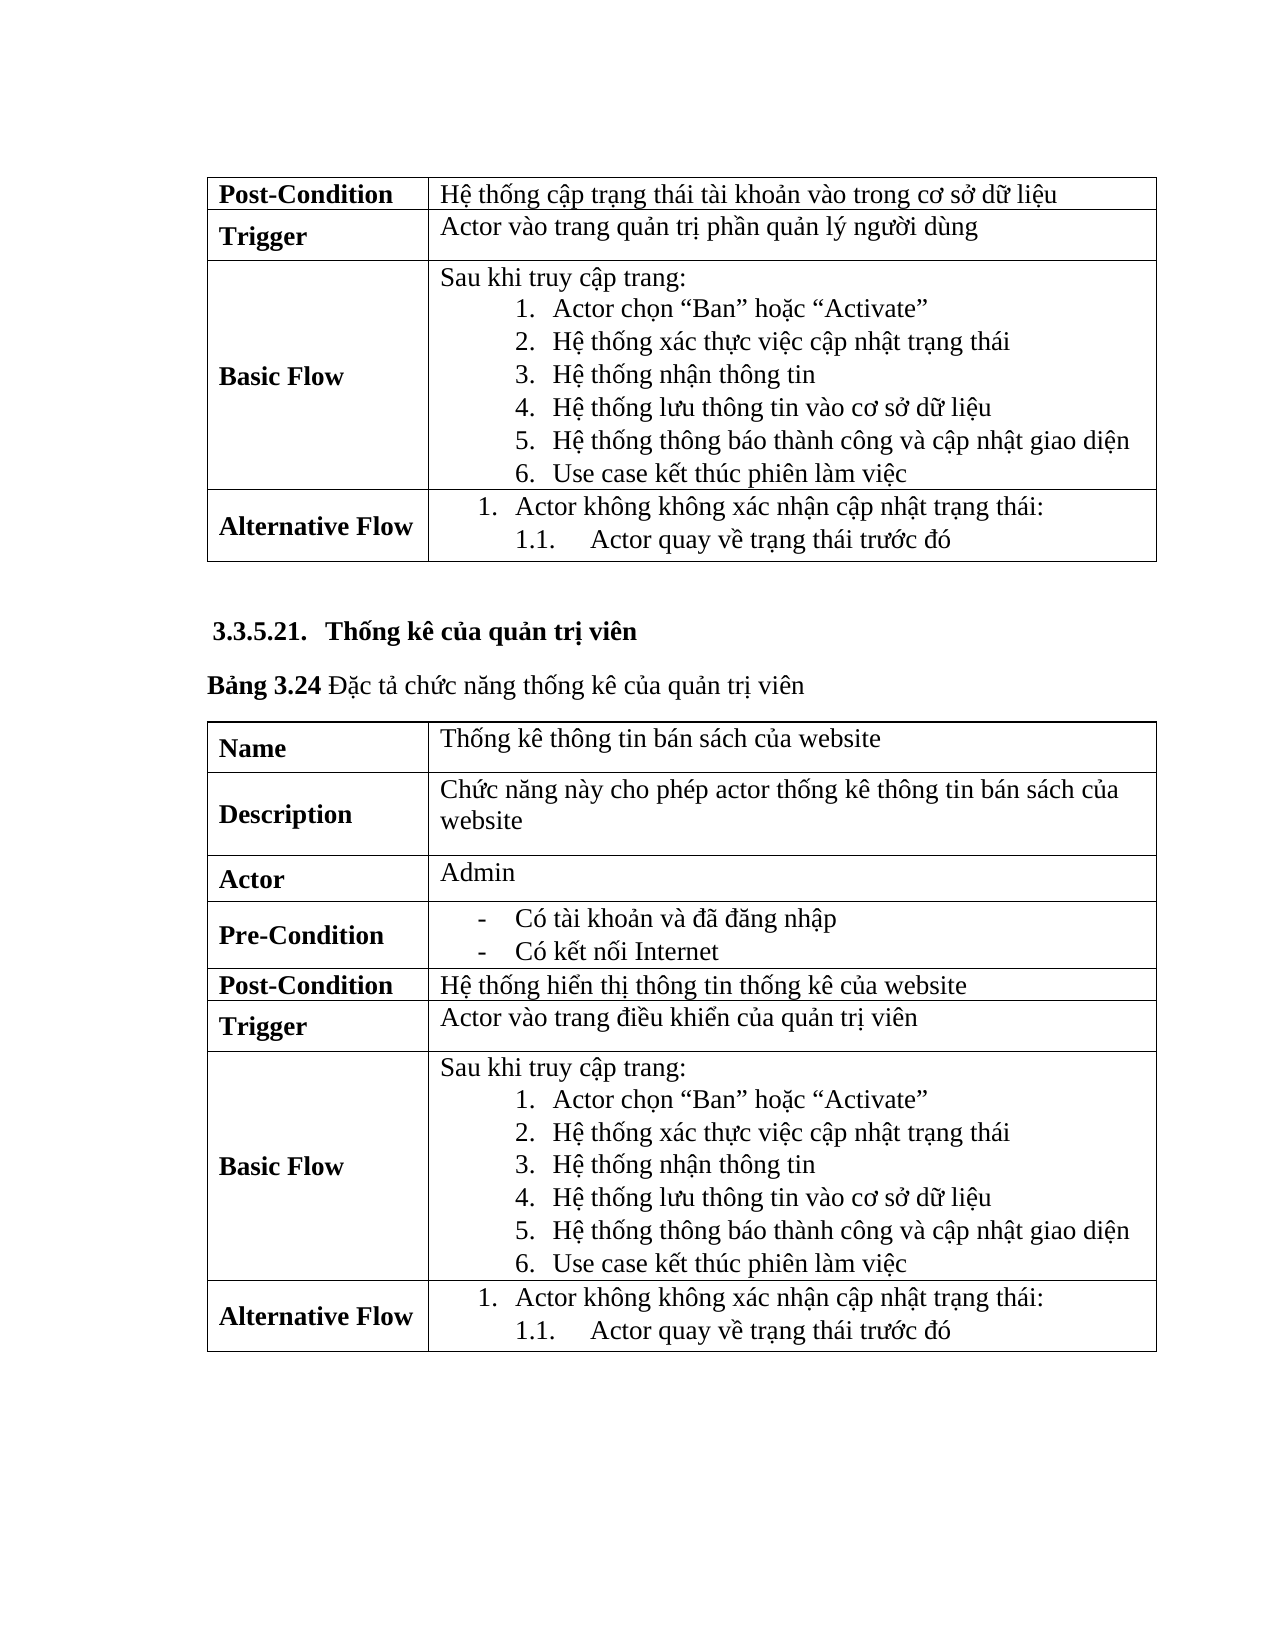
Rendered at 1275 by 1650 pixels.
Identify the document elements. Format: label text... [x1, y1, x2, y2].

table_cell Actor [208, 856, 428, 901]
table_cell Post-Condition [208, 178, 428, 209]
table_cell Basic Flow [208, 1052, 428, 1280]
table_cell Actor không không xác nhận cập nhật trạng thái: Actor quay về trạng thái trước đó [429, 490, 1156, 561]
table_cell Chức năng này cho phép actor thống kê thông tin bán sách của website [429, 773, 1156, 855]
table_cell Có tài khoản và đã đăng nhập Có kết nối Internet [429, 902, 1156, 968]
table_cell Actor vào trang điều khiển của quản trị viên [429, 1001, 1156, 1051]
table_cell Actor vào trang quản trị phần quản lý người dùng [429, 210, 1156, 260]
table_header Name [208, 723, 428, 772]
table_cell Actor không không xác nhận cập nhật trạng thái: Actor quay về trạng thái trước đó [429, 1281, 1156, 1351]
table_cell Alternative Flow [208, 490, 428, 561]
table_cell Alternative Flow [208, 1281, 428, 1351]
table_cell Trigger [208, 210, 428, 260]
table_cell Hệ thống hiển thị thông tin thống kê của website [429, 969, 1156, 1000]
table_cell Sau khi truy cập trang: Actor chọn “Ban” hoặc “Activate” Hệ thống xác thực việc cập nhật trạng thái Hệ thống nhận thông tin Hệ thống lưu thông tin vào cơ sở dữ liệu Hệ thống thông báo thành công và cập nhật giao diện Use case kết thúc phiên làm việc [429, 261, 1156, 489]
table_header Thống kê thông tin bán sách của website [429, 723, 1156, 772]
table_cell Pre-Condition [208, 902, 428, 968]
table_cell Sau khi truy cập trang: Actor chọn “Ban” hoặc “Activate” Hệ thống xác thực việc cập nhật trạng thái Hệ thống nhận thông tin Hệ thống lưu thông tin vào cơ sở dữ liệu Hệ thống thông báo thành công và cập nhật giao diện Use case kết thúc phiên làm việc [429, 1052, 1156, 1280]
table_cell Trigger [208, 1001, 428, 1051]
table_cell Description [208, 773, 428, 855]
table_cell Post-Condition [208, 969, 428, 1000]
table_cell Admin [429, 856, 1156, 901]
subtitle Thống kê của quản trị viên [212, 616, 1157, 647]
table_cell Basic Flow [208, 261, 428, 489]
text Bảng 3.24 Đặc tả chức năng thống kê của quản trị viên [207, 669, 1157, 701]
table_cell Hệ thống cập trạng thái tài khoản vào trong cơ sở dữ liệu [429, 178, 1156, 209]
